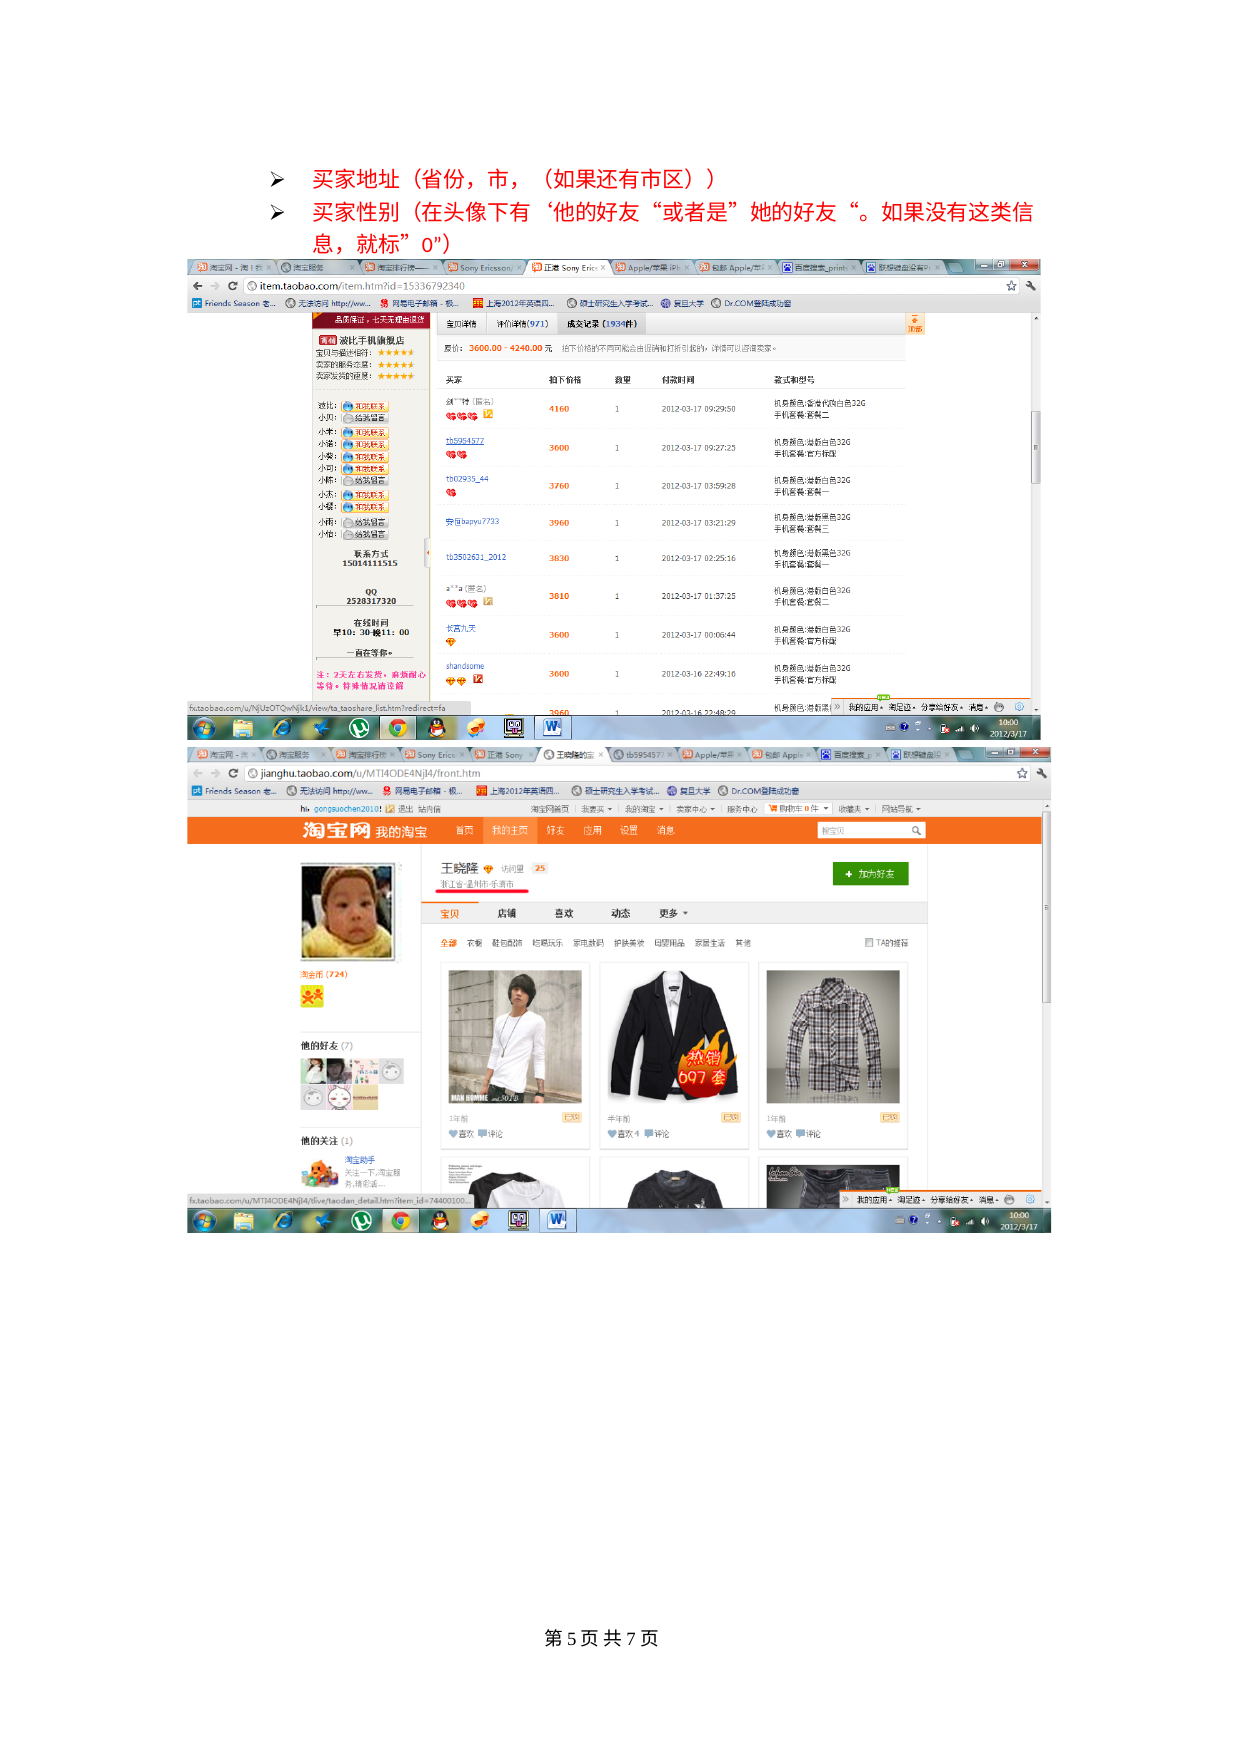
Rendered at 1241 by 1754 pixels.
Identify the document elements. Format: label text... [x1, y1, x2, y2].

list 买家性别（在头像下有‘他的好友“或者是”她的好友“。如果没有这类信息，就标”0”） [268, 194, 1053, 259]
picture [187, 259, 1041, 740]
list 买家地址（省份，市，（如果还有市区）） [268, 162, 1053, 194]
picture [187, 747, 1052, 1233]
